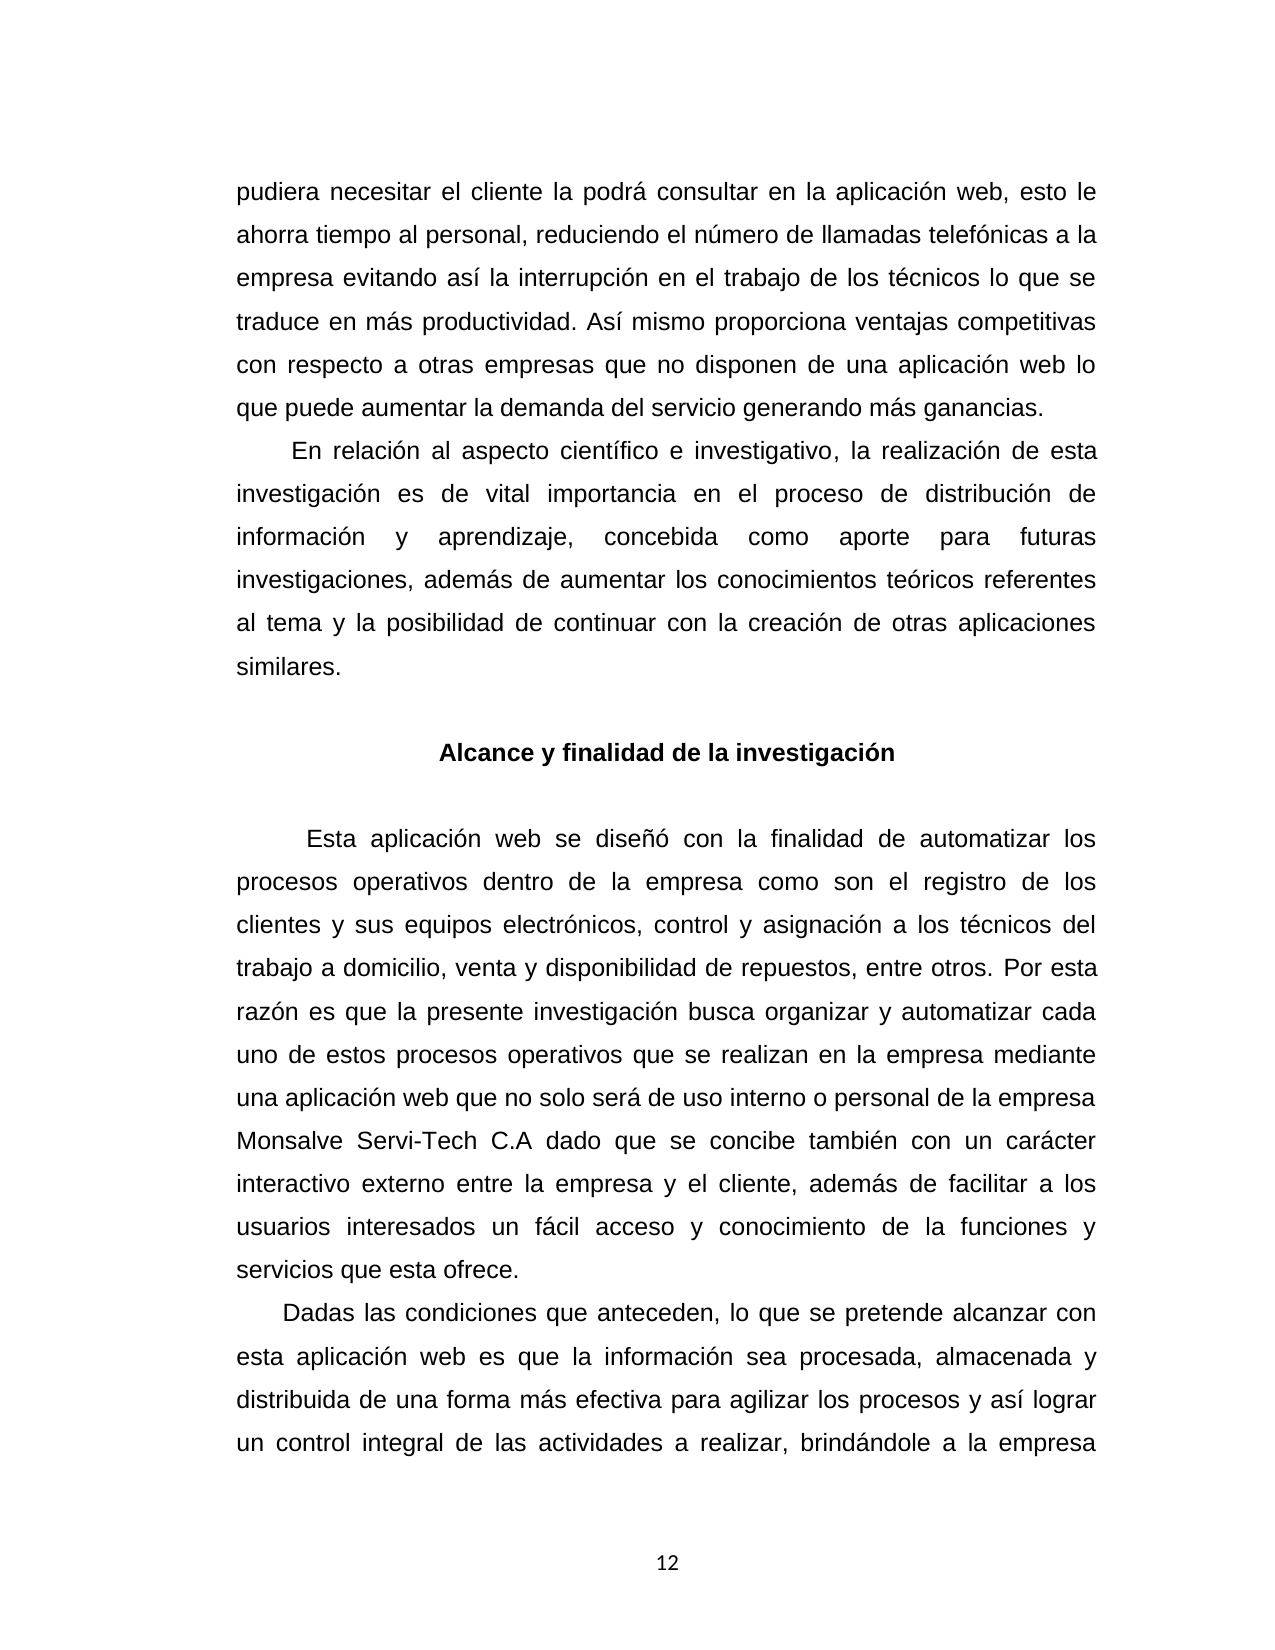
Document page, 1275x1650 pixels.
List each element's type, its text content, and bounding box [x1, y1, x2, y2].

text Esta aplicación web se diseñó con la finalidad de automatizar los procesos operativos dentro de la empresa como son el registro de los clientes y sus equipos electrónicos, control y asignación a los técnicos del trabajo a domicilio, venta y disponibilidad de repuestos, entre otros. Por esta razón es que la presente investigación busca organizar y automatizar cada uno de estos procesos operativos que se realizan en la empresa mediante una aplicación web que no solo será de uso interno o personal de la empresa Monsalve Servi-Tech C.A dado que se concibe también con un carácter interactivo externo entre la empresa y el cliente, además de facilitar a los usuarios interesados un fácil acceso y conocimiento de la funciones y servicios que esta ofrece. [236, 824, 1098, 1284]
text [236, 1298, 1098, 1457]
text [236, 177, 1098, 422]
text Alcance y finalidad de la investigación [236, 738, 1098, 767]
text En relación al aspecto científico e investigativo, la realización de esta investigación es de vital importancia en el proceso de distribución de información y aprendizaje, concebida como aporte para futuras investigaciones, además de aumentar los conocimientos teóricos referentes al tema y la posibilidad de continuar con la creación de otras aplicaciones similares. [236, 436, 1098, 680]
